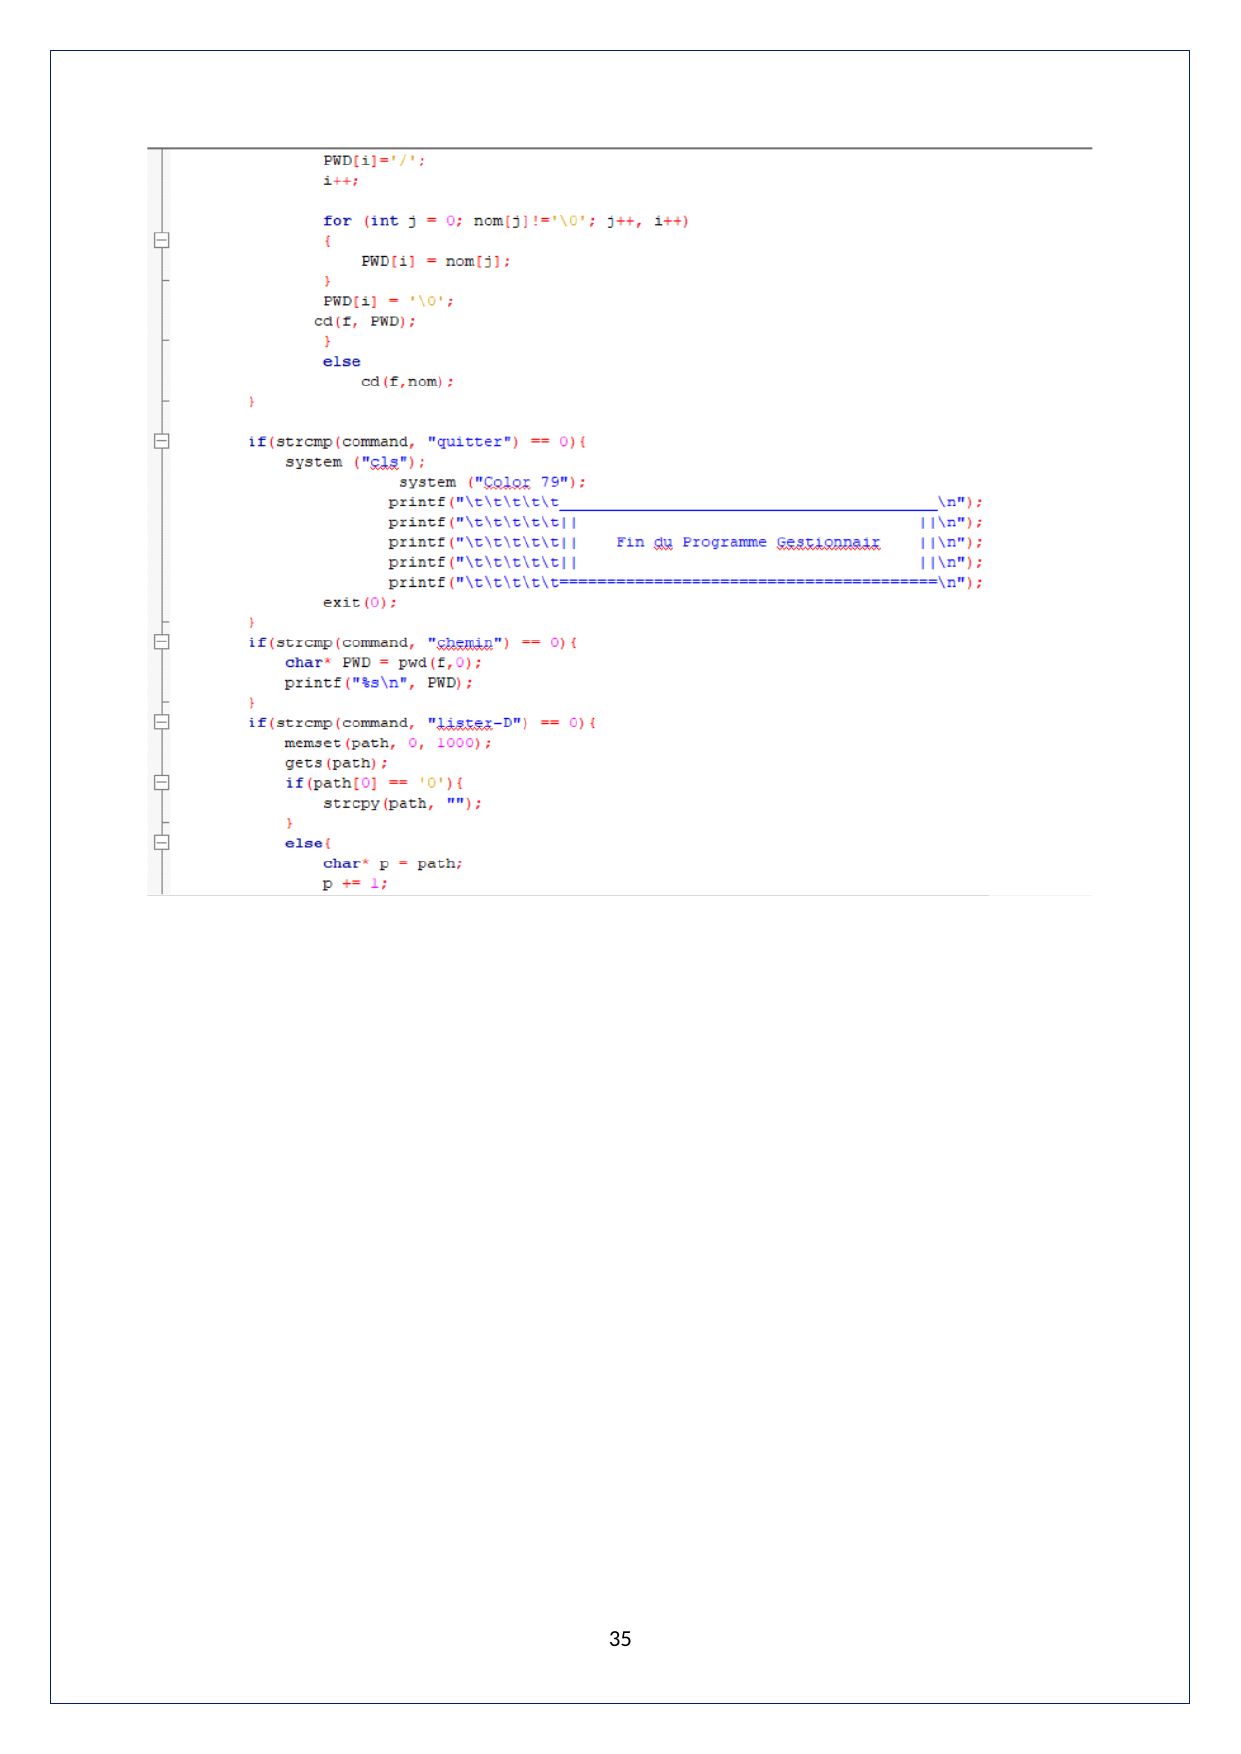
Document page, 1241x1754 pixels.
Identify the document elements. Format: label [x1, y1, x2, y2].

picture [147, 147, 1093, 896]
